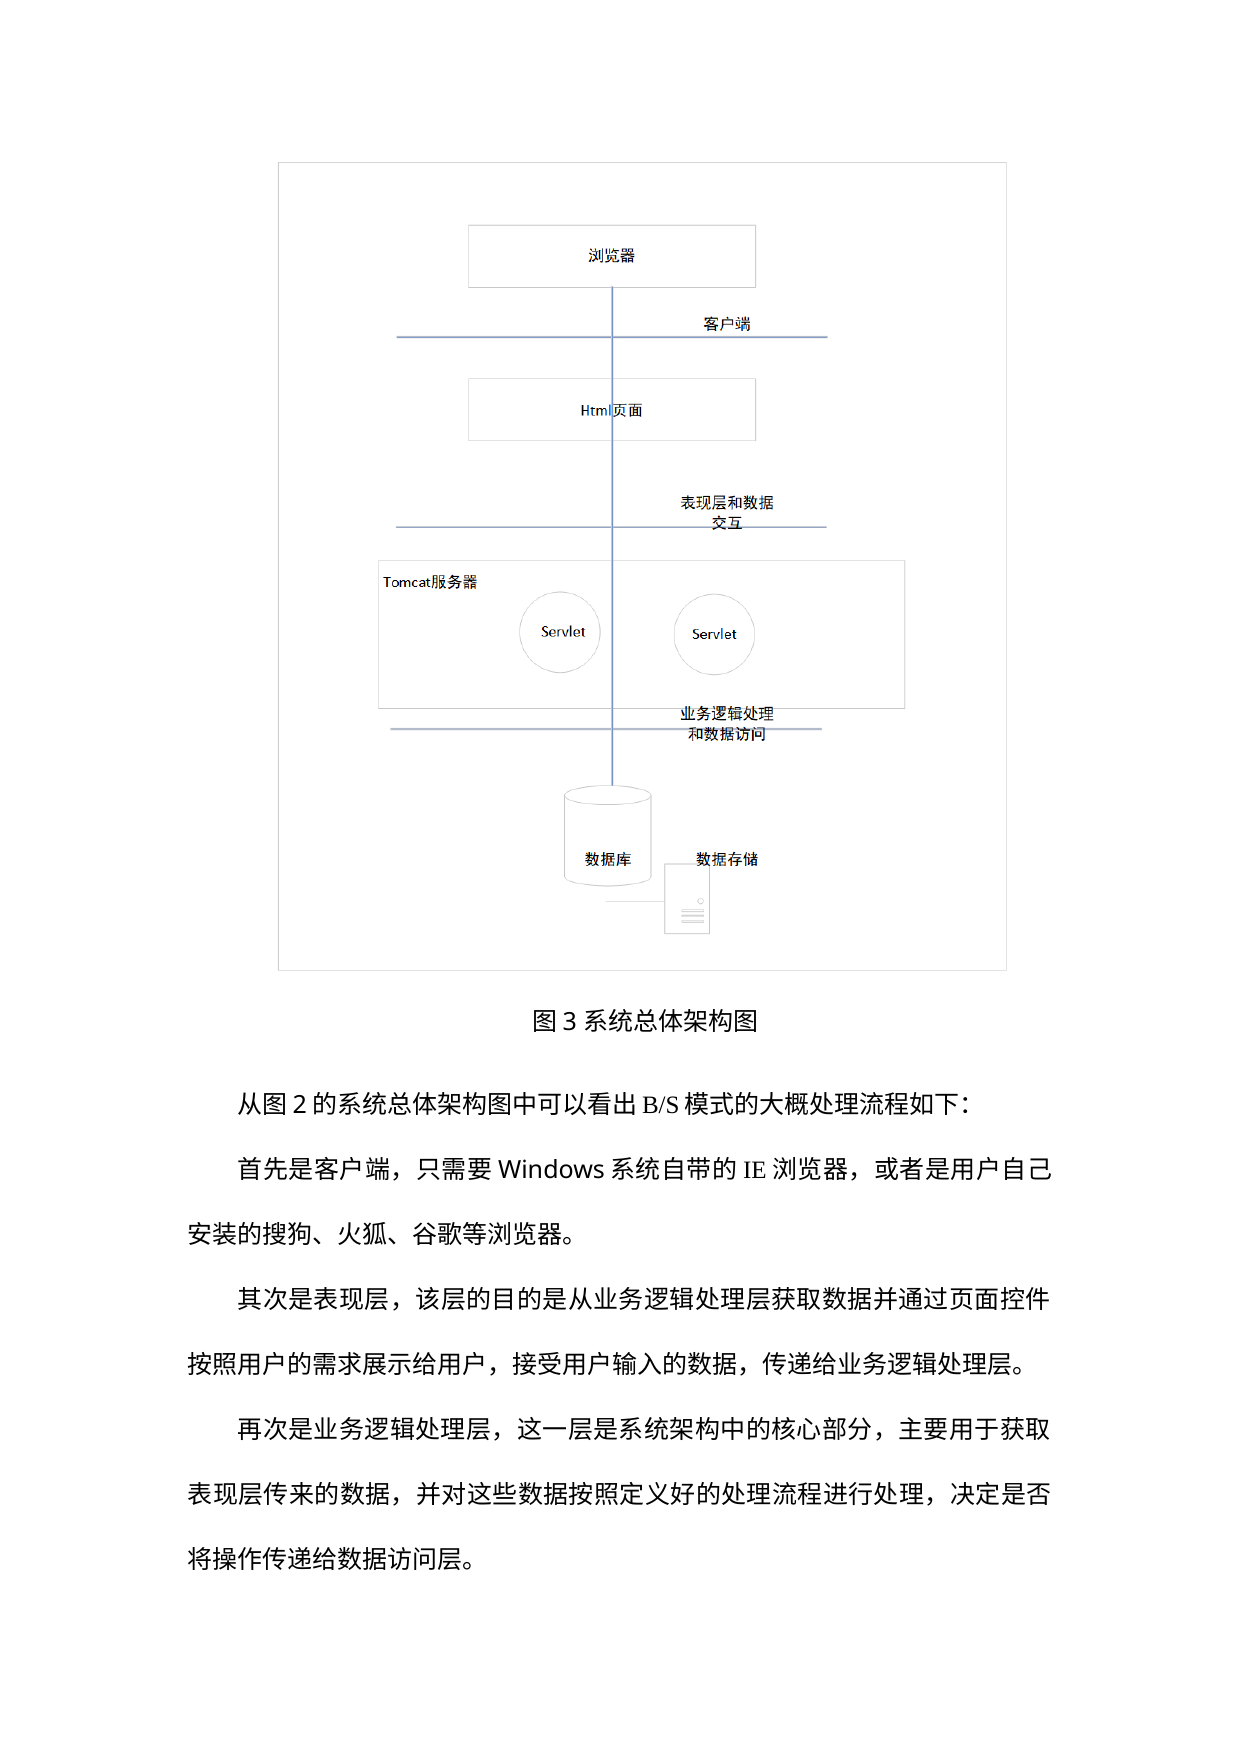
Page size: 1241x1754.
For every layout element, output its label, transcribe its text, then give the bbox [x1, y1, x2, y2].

text 图3 系统总体架构图 [187, 987, 1053, 1052]
text 首先是客户端，只需要Windows系统自带的IE浏览器，或者是用户自己安装的搜狗、火狐、谷歌等浏览器。 [187, 1135, 1053, 1265]
text 其次是表现层，该层的目的是从业务逻辑处理层获取数据并通过页面控件按照用户的需求展示给用户，接受用户输入的数据，传递给业务逻辑处理层。 [187, 1265, 1053, 1395]
text 再次是业务逻辑处理层，这一层是系统架构中的核心部分，主要用于获取表现层传来的数据，并对这些数据按照定义好的处理流程进行处理，决定是否将操作传递给数据访问层。 [187, 1395, 1053, 1590]
text 从图2的系统总体架构图中可以看出B/S模式的大概处理流程如下： [187, 1070, 1053, 1135]
picture [277, 162, 1007, 971]
